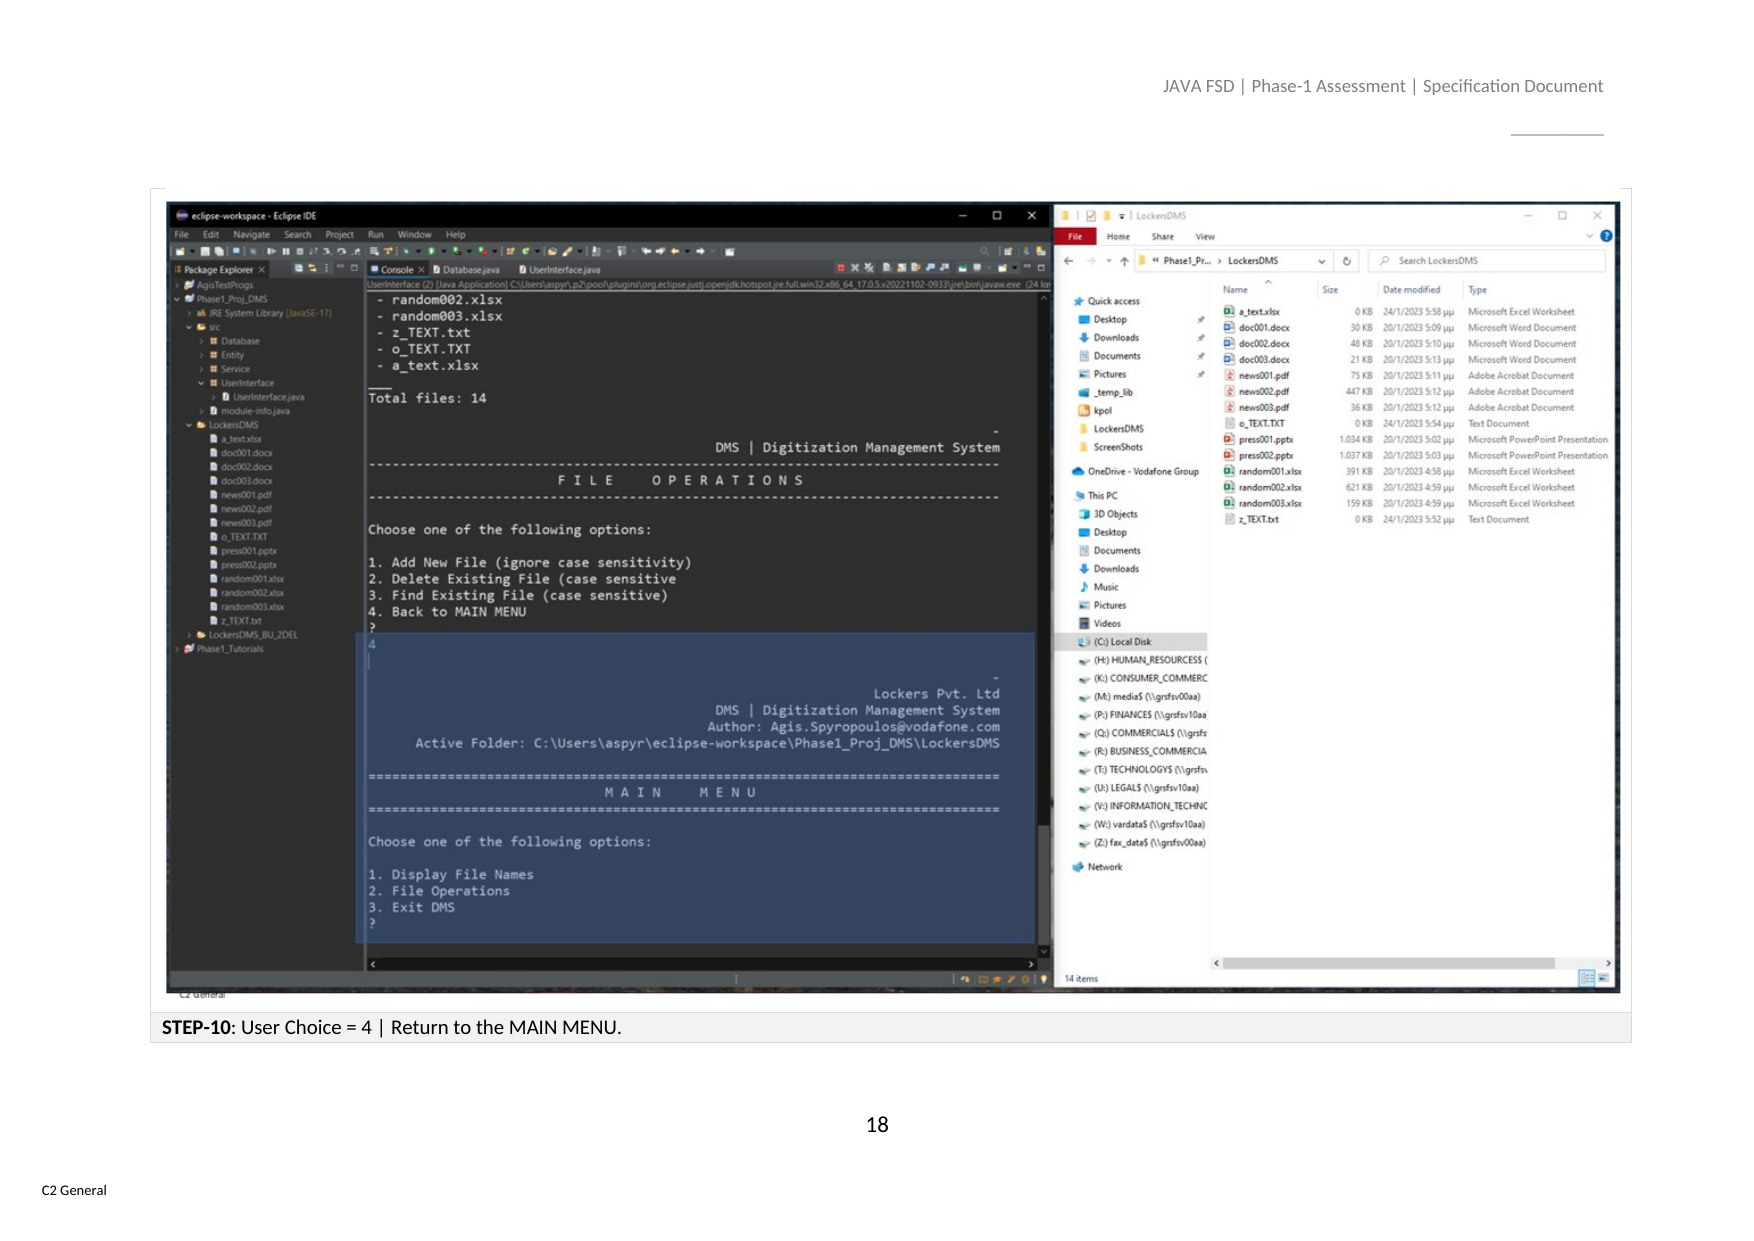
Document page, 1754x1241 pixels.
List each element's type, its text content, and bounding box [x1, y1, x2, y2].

table_cell STEP-10: User Choice = 4 | Return to the MAIN MENU. [151, 1013, 1631, 1042]
picture [166, 188, 1621, 1007]
table_cell [151, 189, 1631, 1012]
